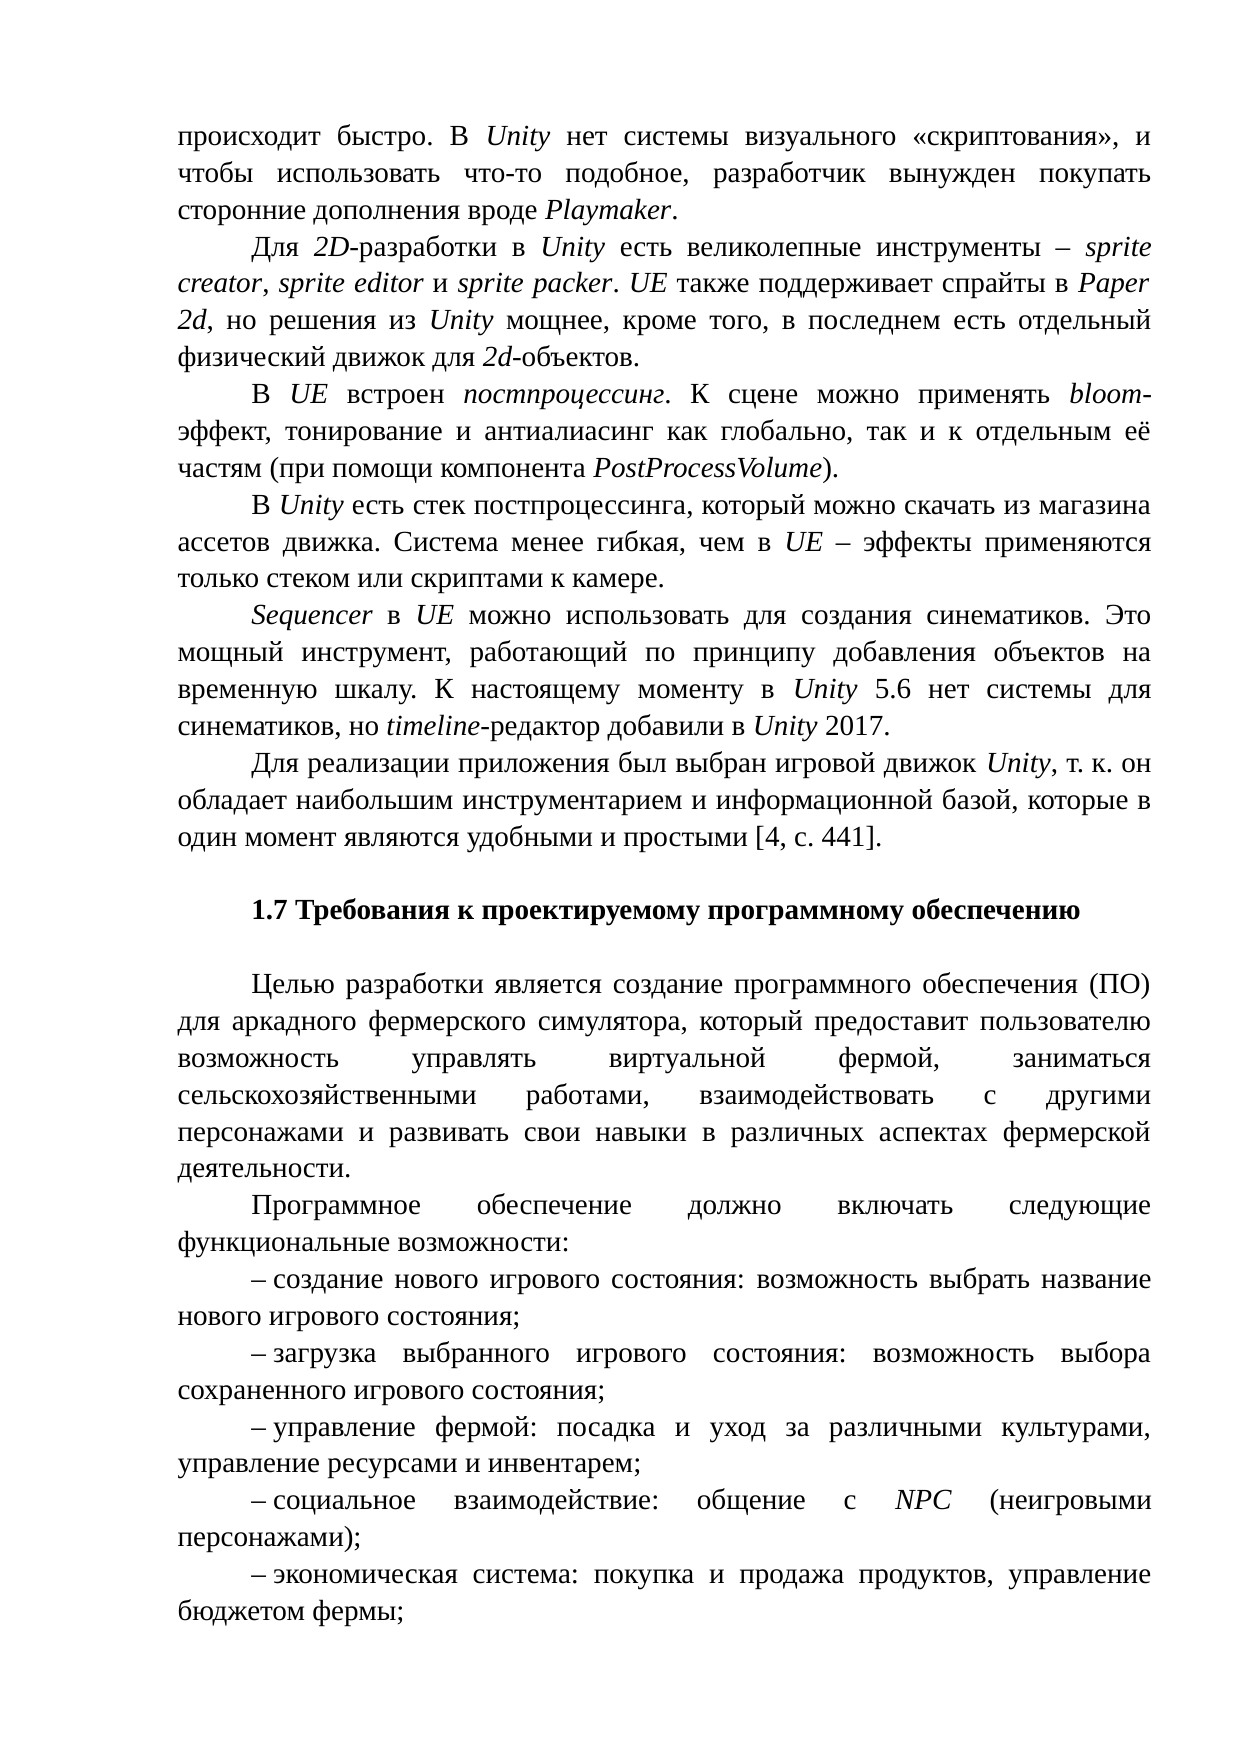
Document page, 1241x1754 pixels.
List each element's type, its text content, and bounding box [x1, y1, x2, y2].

text 1.7 Требования к проектируемому программному обеспечению [177, 892, 1152, 926]
text Sequencer в UE можно использовать для создания синематиков. Это мощный инструмент, работающий по принципу добавления объектов на временную шкалу. К настоящему моменту в Unity 5.6 нет системы для синематиков, но timeline-редактор добавили в Unity 2017. [177, 597, 1152, 742]
text Программное обеспечение должно включать следующие функциональные возможности: [177, 1187, 1152, 1258]
text Для 2D-разработки в Unity есть великолепные инструменты – sprite creator, sprite editor и sprite packer. UE также поддерживает спрайты в Paper 2d, но решения из Unity мощнее, кроме того, в последнем есть отдельный физический движок для 2d-объектов. [177, 229, 1152, 373]
text – социальное взаимодействие: общение с NPC (неигровыми персонажами); [177, 1482, 1152, 1553]
text Для реализации приложения был выбран игровой движок Unity, т. к. он обладает наибольшим инструментарием и информационной базой, которые в один момент являются удобными и простыми [4, с. 441]. [177, 745, 1152, 852]
text В UE встроен постпроцессинг. К сцене можно применять bloom-эффект, тонирование и антиалиасинг как глобально, так и к отдельным её частям (при помощи компонента PostProcessVolume). [177, 376, 1152, 483]
text В Unity есть стек постпроцессинга, который можно скачать из магазина ассетов движка. Система менее гибкая, чем в UE – эффекты применяются только стеком или скриптами к камере. [177, 487, 1152, 594]
text – управление фермой: посадка и уход за различными культурами, управление ресурсами и инвентарем; [177, 1409, 1152, 1479]
text – экономическая система: покупка и продажа продуктов, управление бюджетом фермы; [177, 1556, 1152, 1627]
text – загрузка выбранного игрового состояния: возможность выбора сохраненного игрового состояния; [177, 1335, 1152, 1405]
text – cоздание нового игрового состояния: возможность выбрать название нового игрового состояния; [177, 1261, 1152, 1332]
text Целью разработки является создание программного обеспечения (ПО) для аркадного фермерского симулятора, который предоставит пользователю возможность управлять виртуальной фермой, заниматься сельскохозяйственными работами, взаимодействовать с другими персонажами и развивать свои навыки в различных аспектах фермерской деятельности. [177, 966, 1152, 1184]
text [177, 118, 1152, 225]
